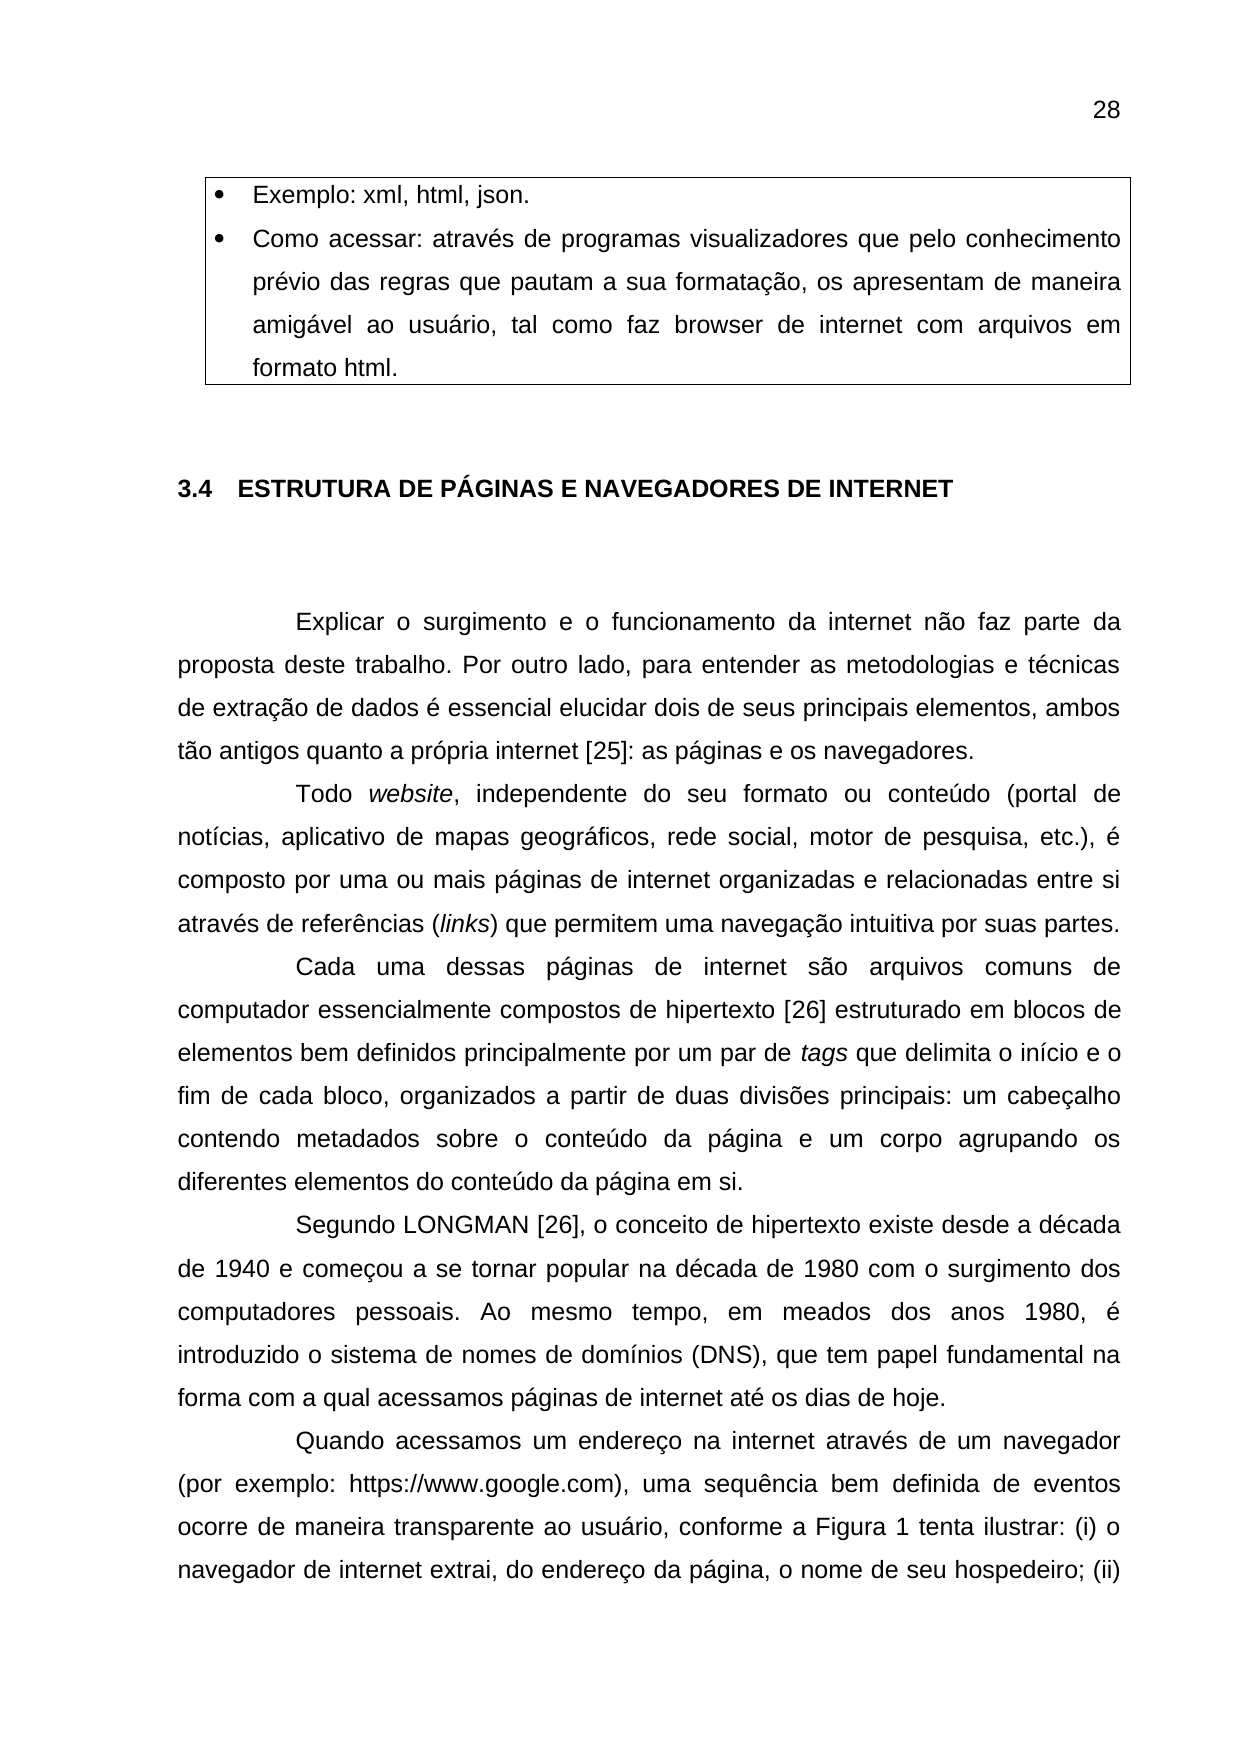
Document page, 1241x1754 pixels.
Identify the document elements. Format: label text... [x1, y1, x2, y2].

list Exemplo: xml, html, json. [206, 178, 1130, 209]
text Explicar o surgimento e o funcionamento da internet não faz parte da proposta deste trabalho. Por outro lado, para entender as metodologias e técnicas de extração de dados é essencial elucidar dois de seus principais elementos, ambos tão antigos quanto a própria internet [25]: as páginas e os navegadores. [177, 607, 1122, 765]
text Segundo LONGMAN [26], o conceito de hipertexto existe desde a década de 1940 e começou a se tornar popular na década de 1980 com o surgimento dos computadores pessoais. Ao mesmo tempo, em meados dos anos 1980, é introduzido o sistema de nomes de domínios (DNS), que tem papel fundamental na forma com a qual acessamos páginas de internet até os dias de hoje. [177, 1211, 1122, 1412]
list Como acessar: através de programas visualizadores que pelo conhecimento prévio das regras que pautam a sua formatação, os apresentam de maneira amigável ao usuário, tal como faz browser de internet com arquivos em formato html. [206, 220, 1130, 384]
text Cada uma dessas páginas de internet são arquivos comuns de computador essencialmente compostos de hipertexto [26] estruturado em blocos de elementos bem definidos principalmente por um par de tags que delimita o início e o fim de cada bloco, organizados a partir de duas divisões principais: um cabeçalho contendo metadados sobre o conteúdo da página e um corpo agrupando os diferentes elementos do conteúdo da página em si. [177, 952, 1122, 1196]
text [177, 1426, 1122, 1584]
subtitle ESTRUTURA DE PÁGINAS E NAVEGADORES DE INTERNET [177, 474, 1122, 503]
text Todo website, independente do seu formato ou conteúdo (portal de notícias, aplicativo de mapas geográficos, rede social, motor de pesquisa, etc.), é composto por uma ou mais páginas de internet organizadas e relacionadas entre si através de referências (links) que permitem uma navegação intuitiva por suas partes. [177, 779, 1122, 937]
